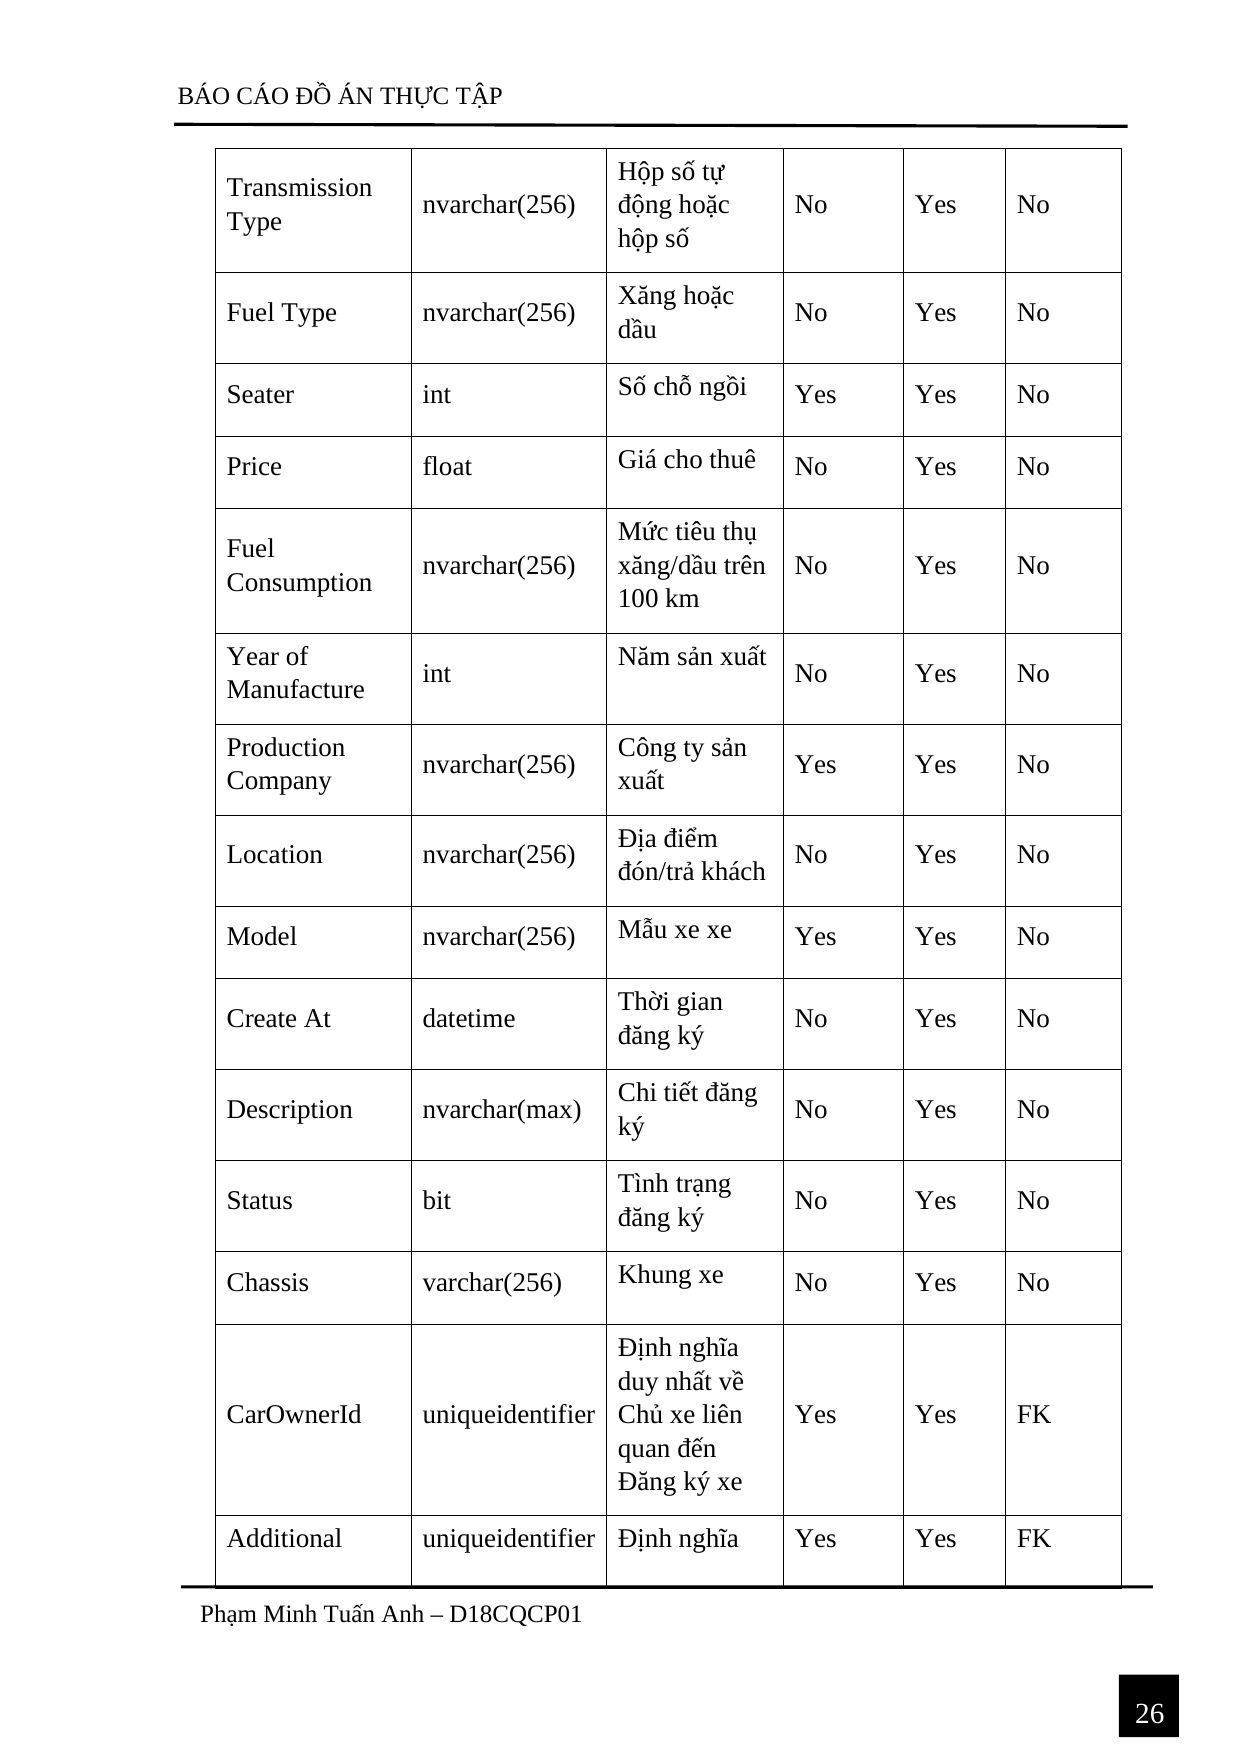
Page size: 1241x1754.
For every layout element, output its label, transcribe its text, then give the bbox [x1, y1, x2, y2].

table_cell No [1006, 364, 1121, 436]
table_cell Số chỗ ngồi [607, 364, 783, 436]
table_cell Yes [904, 149, 1005, 272]
table_cell No [784, 509, 903, 633]
table_cell Yes [904, 725, 1005, 814]
table_cell CarOwnerId [216, 1325, 411, 1515]
table_cell Yes [904, 364, 1005, 436]
table_cell varchar(256) [412, 1252, 606, 1324]
table_cell No [784, 149, 903, 272]
table_cell uniqueidentifier [412, 1325, 606, 1515]
table_cell Yes [904, 509, 1005, 633]
table_cell Seater [216, 364, 411, 436]
table_cell No [1006, 149, 1121, 272]
table_cell No [1006, 816, 1121, 906]
table_cell Mức tiêu thụ xăng/dầu trên 100 km [607, 509, 783, 633]
table_cell nvarchar(256) [412, 907, 606, 978]
table_cell Yes [784, 725, 903, 814]
table_cell Yes [784, 1325, 903, 1515]
table_cell No [1006, 725, 1121, 814]
table_cell No [784, 634, 903, 724]
table_cell Tình trạng đăng ký [607, 1161, 783, 1251]
table_cell Additional ChargeId [216, 1516, 411, 1588]
table_cell No [784, 1161, 903, 1251]
table_cell nvarchar(256) [412, 725, 606, 814]
table_cell No [1006, 979, 1121, 1069]
table_cell Giá cho thuê [607, 437, 783, 508]
table_cell Production Company [216, 725, 411, 814]
table_cell Yes [904, 1325, 1005, 1515]
table_cell Yes [904, 437, 1005, 508]
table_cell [607, 1516, 783, 1588]
table_cell Yes [784, 364, 903, 436]
table_cell No [1006, 907, 1121, 978]
table_cell No [784, 816, 903, 906]
table_cell No [784, 1252, 903, 1324]
table_cell Địa điểm đón/trả khách [607, 816, 783, 906]
table_cell FK [1006, 1516, 1121, 1588]
table_cell Năm sản xuất [607, 634, 783, 724]
table_cell Yes [904, 1070, 1005, 1160]
table_cell Price [216, 437, 411, 508]
table_cell Location [216, 816, 411, 906]
table_cell nvarchar(256) [412, 149, 606, 272]
table_cell Fuel Consumption [216, 509, 411, 633]
table_cell Thời gian đăng ký [607, 979, 783, 1069]
table_cell No [1006, 509, 1121, 633]
table_cell FK [1006, 1325, 1121, 1515]
table_cell Yes [904, 1516, 1005, 1588]
table_cell No [784, 273, 903, 363]
table_cell Create At [216, 979, 411, 1069]
table_cell No [1006, 437, 1121, 508]
table_cell nvarchar(256) [412, 509, 606, 633]
table_cell uniqueidentifier [412, 1516, 606, 1588]
table_cell No [784, 1070, 903, 1160]
table_cell No [1006, 273, 1121, 363]
table_cell Yes [904, 907, 1005, 978]
table_cell Công ty sản xuất [607, 725, 783, 814]
table_cell Transmission Type [216, 149, 411, 272]
table_cell No [1006, 634, 1121, 724]
table_cell nvarchar(256) [412, 816, 606, 906]
table_cell Yes [904, 1161, 1005, 1251]
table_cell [607, 149, 783, 272]
table_cell No [1006, 1070, 1121, 1160]
table_cell No [1006, 1252, 1121, 1324]
table_cell Status [216, 1161, 411, 1251]
table_cell Yes [904, 816, 1005, 906]
table_cell bit [412, 1161, 606, 1251]
table_cell Chassis [216, 1252, 411, 1324]
table_cell datetime [412, 979, 606, 1069]
table_cell int [412, 364, 606, 436]
table_cell nvarchar(256) [412, 273, 606, 363]
table_cell Yes [904, 979, 1005, 1069]
table_cell int [412, 634, 606, 724]
table_cell float [412, 437, 606, 508]
table_cell No [784, 979, 903, 1069]
table_cell nvarchar(max) [412, 1070, 606, 1160]
table_cell Model [216, 907, 411, 978]
table_cell Description [216, 1070, 411, 1160]
table_cell No [784, 437, 903, 508]
table_cell Yes [784, 907, 903, 978]
table_cell Khung xe [607, 1252, 783, 1324]
table_cell Yes [904, 1252, 1005, 1324]
table_cell Định nghĩa duy nhất về Chủ xe liên quan đến Đăng ký xe [607, 1325, 783, 1515]
table_cell Yes [784, 1516, 903, 1588]
table_cell Year of Manufacture [216, 634, 411, 724]
table_cell Mẫu xe xe [607, 907, 783, 978]
table_cell Yes [904, 273, 1005, 363]
table_cell No [1006, 1161, 1121, 1251]
table_cell Fuel Type [216, 273, 411, 363]
table_cell Xăng hoặc dầu [607, 273, 783, 363]
table_cell Chi tiết đăng ký [607, 1070, 783, 1160]
table_cell Yes [904, 634, 1005, 724]
